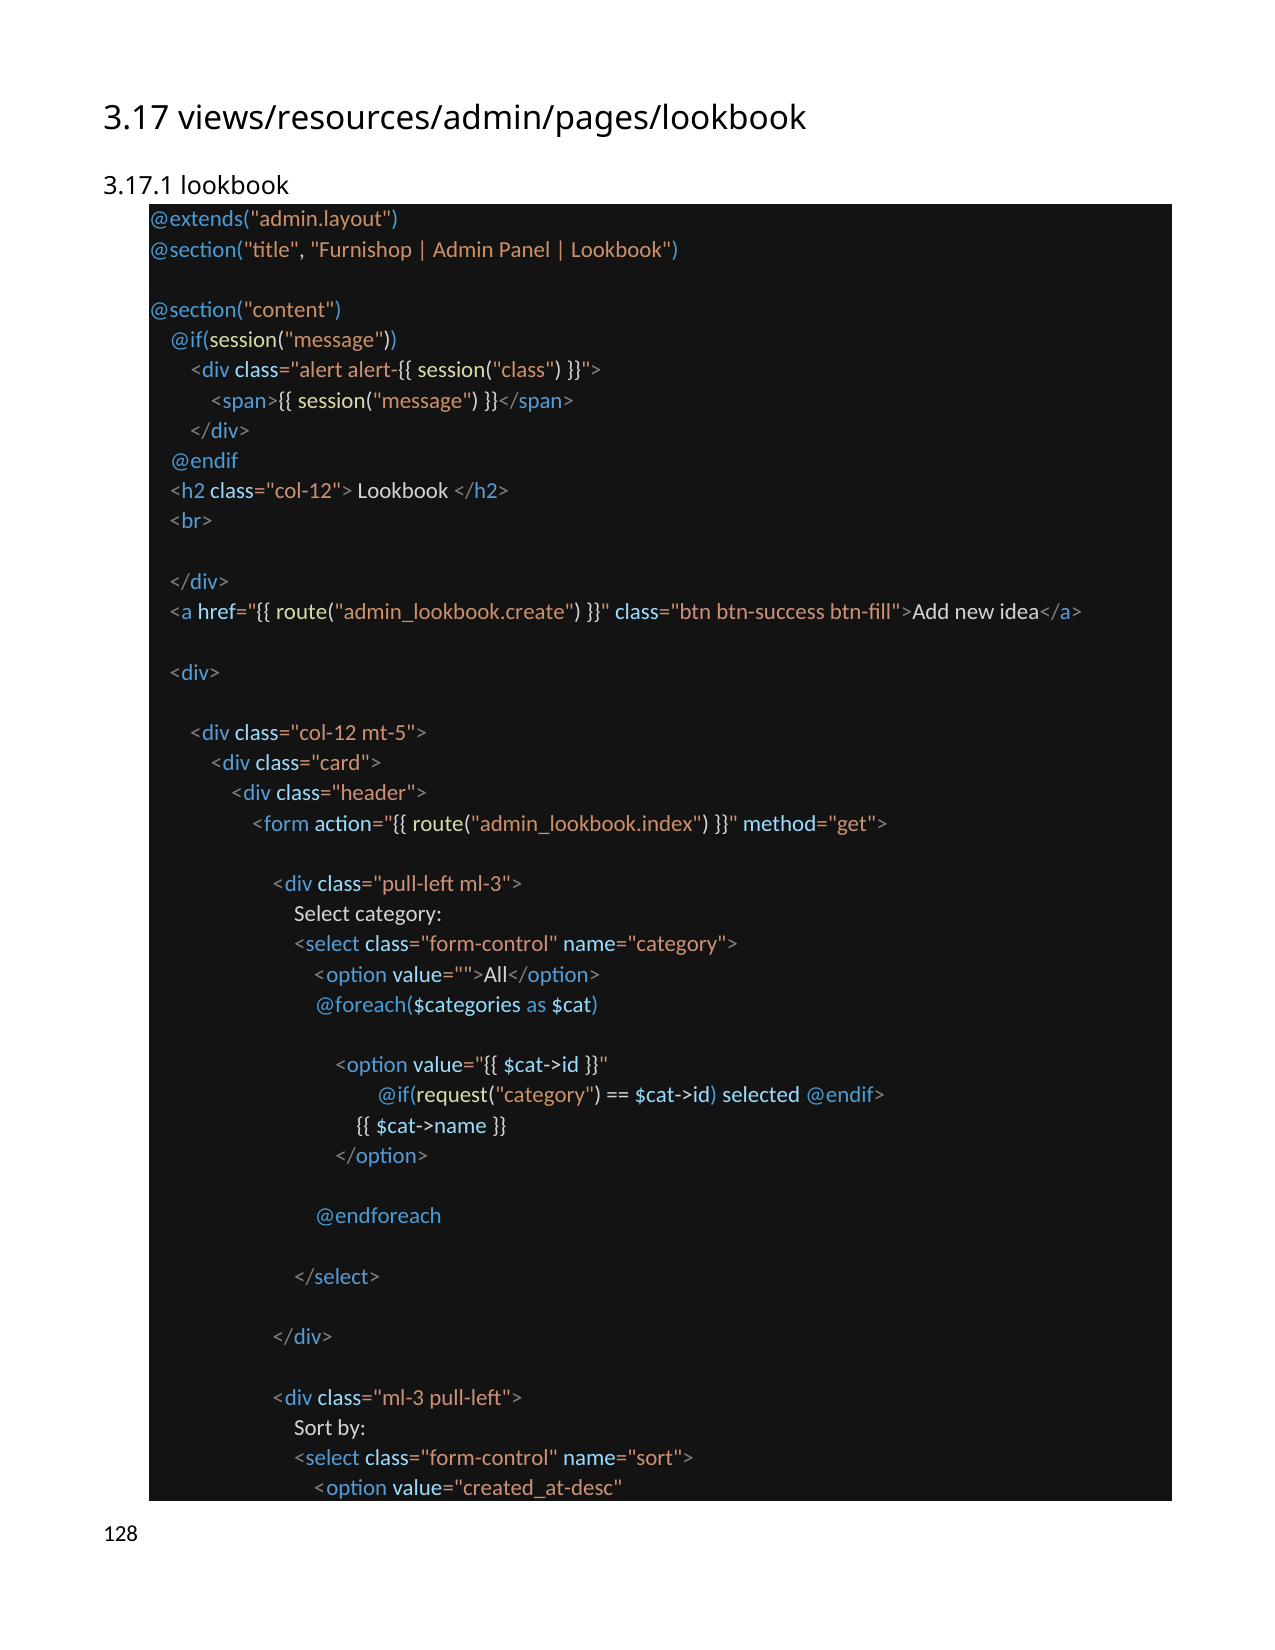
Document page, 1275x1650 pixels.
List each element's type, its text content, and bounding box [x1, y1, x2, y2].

subtitle 3.17 views/resources/admin/pages/lookbook [103, 94, 1172, 139]
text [149, 204, 1172, 1501]
subtitle 3.17.1 lookbook [103, 168, 1172, 202]
